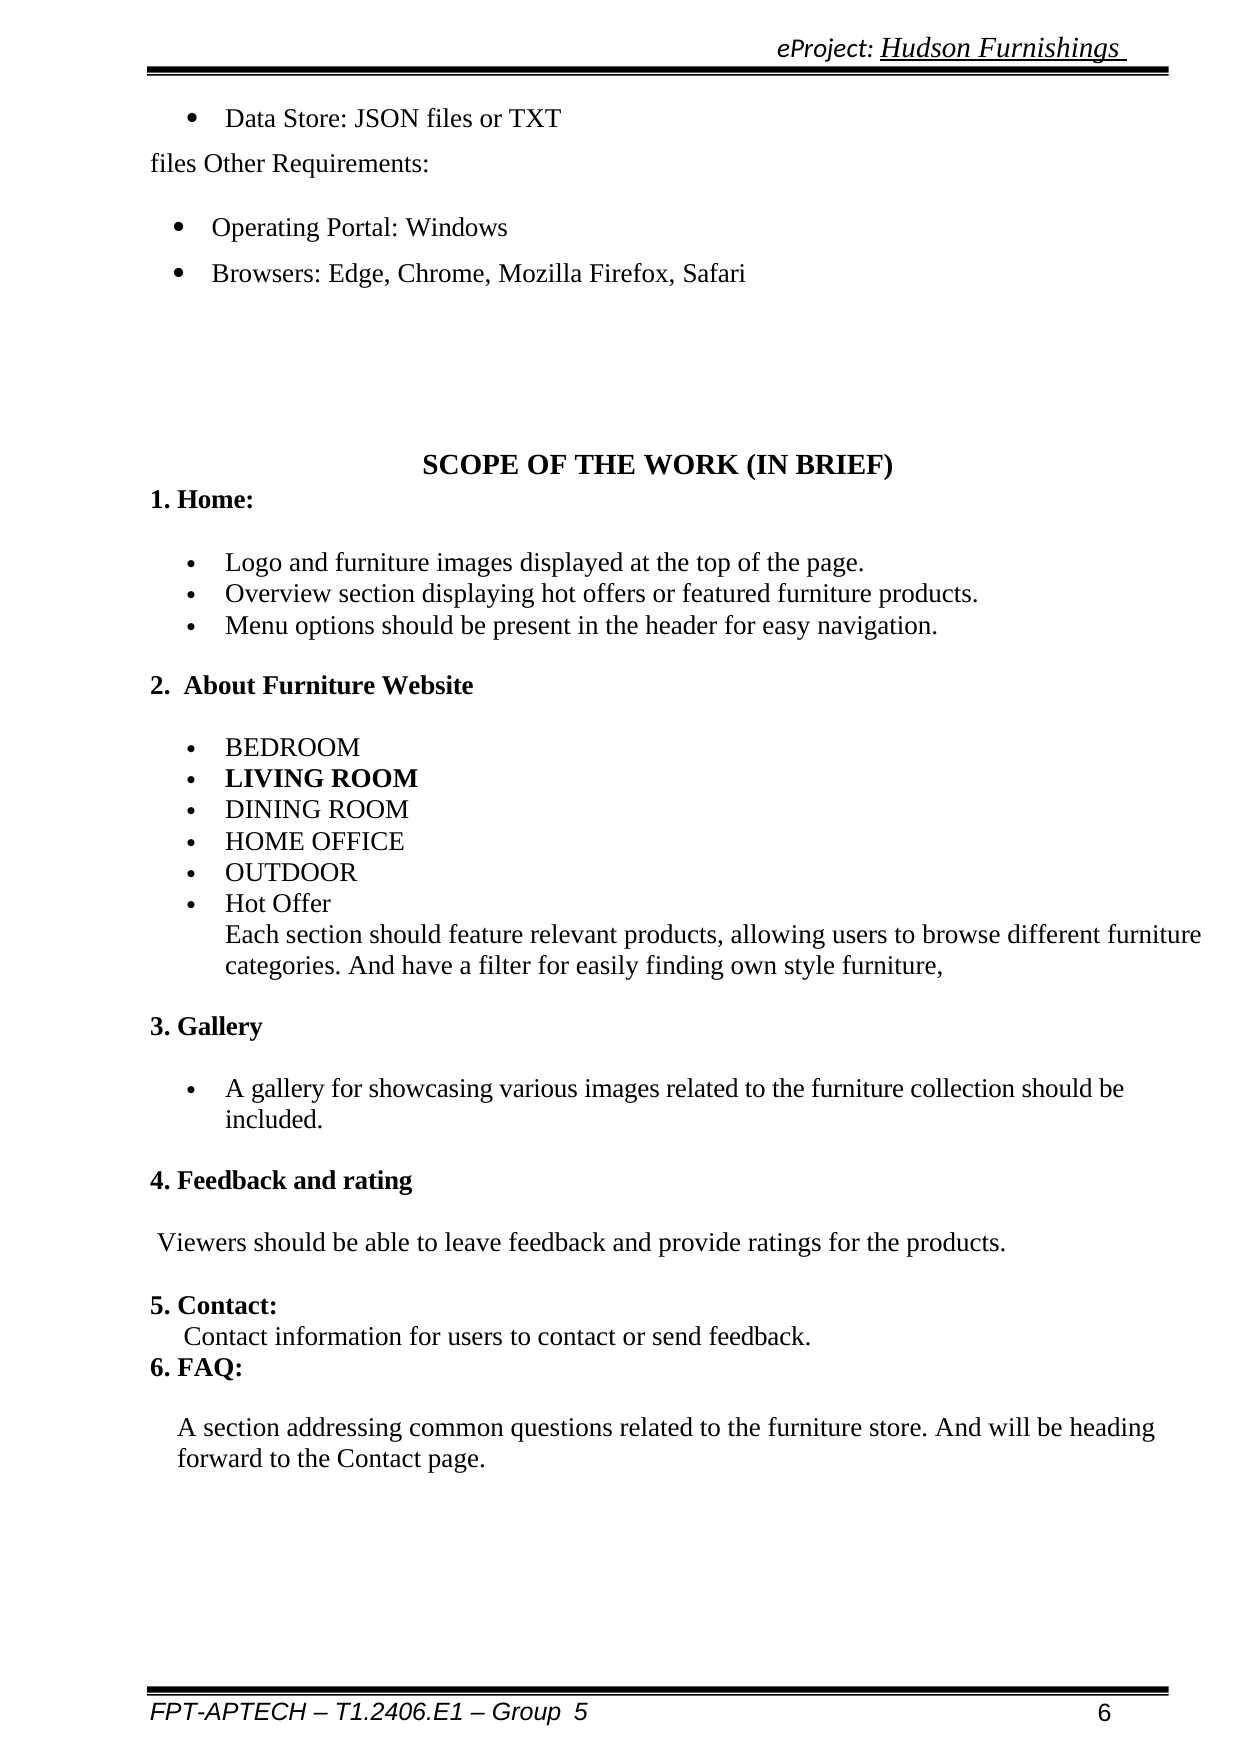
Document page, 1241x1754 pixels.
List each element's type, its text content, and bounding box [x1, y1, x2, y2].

list Browsers: Edge, Chrome, Mozilla Firefox, Safari [174, 258, 1226, 289]
subtitle Gallery [150, 1009, 1226, 1041]
subtitle Feedback and rating [150, 1164, 1226, 1195]
list Overview section displaying hot offers or featured furniture products. [187, 578, 1226, 609]
list Menu options should be present in the header for easy navigation. [187, 609, 1226, 640]
list LIVING ROOM [187, 763, 1226, 794]
subtitle Contact: [150, 1289, 1226, 1320]
list HOME OFFICE [187, 825, 1226, 856]
list Logo and furniture images displayed at the top of the page. [187, 546, 1226, 578]
subtitle Home: [150, 484, 1226, 515]
list Data Store: JSON files or TXT files Other Requirements: [150, 102, 614, 179]
text Viewers should be able to leave feedback and provide ratings for the products. [150, 1227, 1226, 1258]
list OUTDOOR [187, 856, 1226, 887]
list BEDROOM [187, 732, 1226, 763]
list Hot Offer [187, 887, 1226, 918]
subtitle SCOPE OF THE WORK (IN BRIEF) [194, 447, 1121, 481]
list A gallery for showcasing various images related to the furniture collection should be included. [187, 1072, 1226, 1134]
subtitle FAQ: [150, 1351, 1226, 1382]
list A section addressing common questions related to the furniture store. And will be heading forward to the Contact page. [177, 1411, 1226, 1474]
list Operating Portal: Windows [174, 211, 1226, 242]
text Contact information for users to contact or send feedback. [108, 1320, 1226, 1351]
list Each section should feature relevant products, allowing users to browse different furniture categories. And have a filter for easily finding own style furniture, [225, 918, 1226, 980]
list DINING ROOM [187, 794, 1226, 825]
subtitle About Furniture Website [150, 669, 1226, 700]
